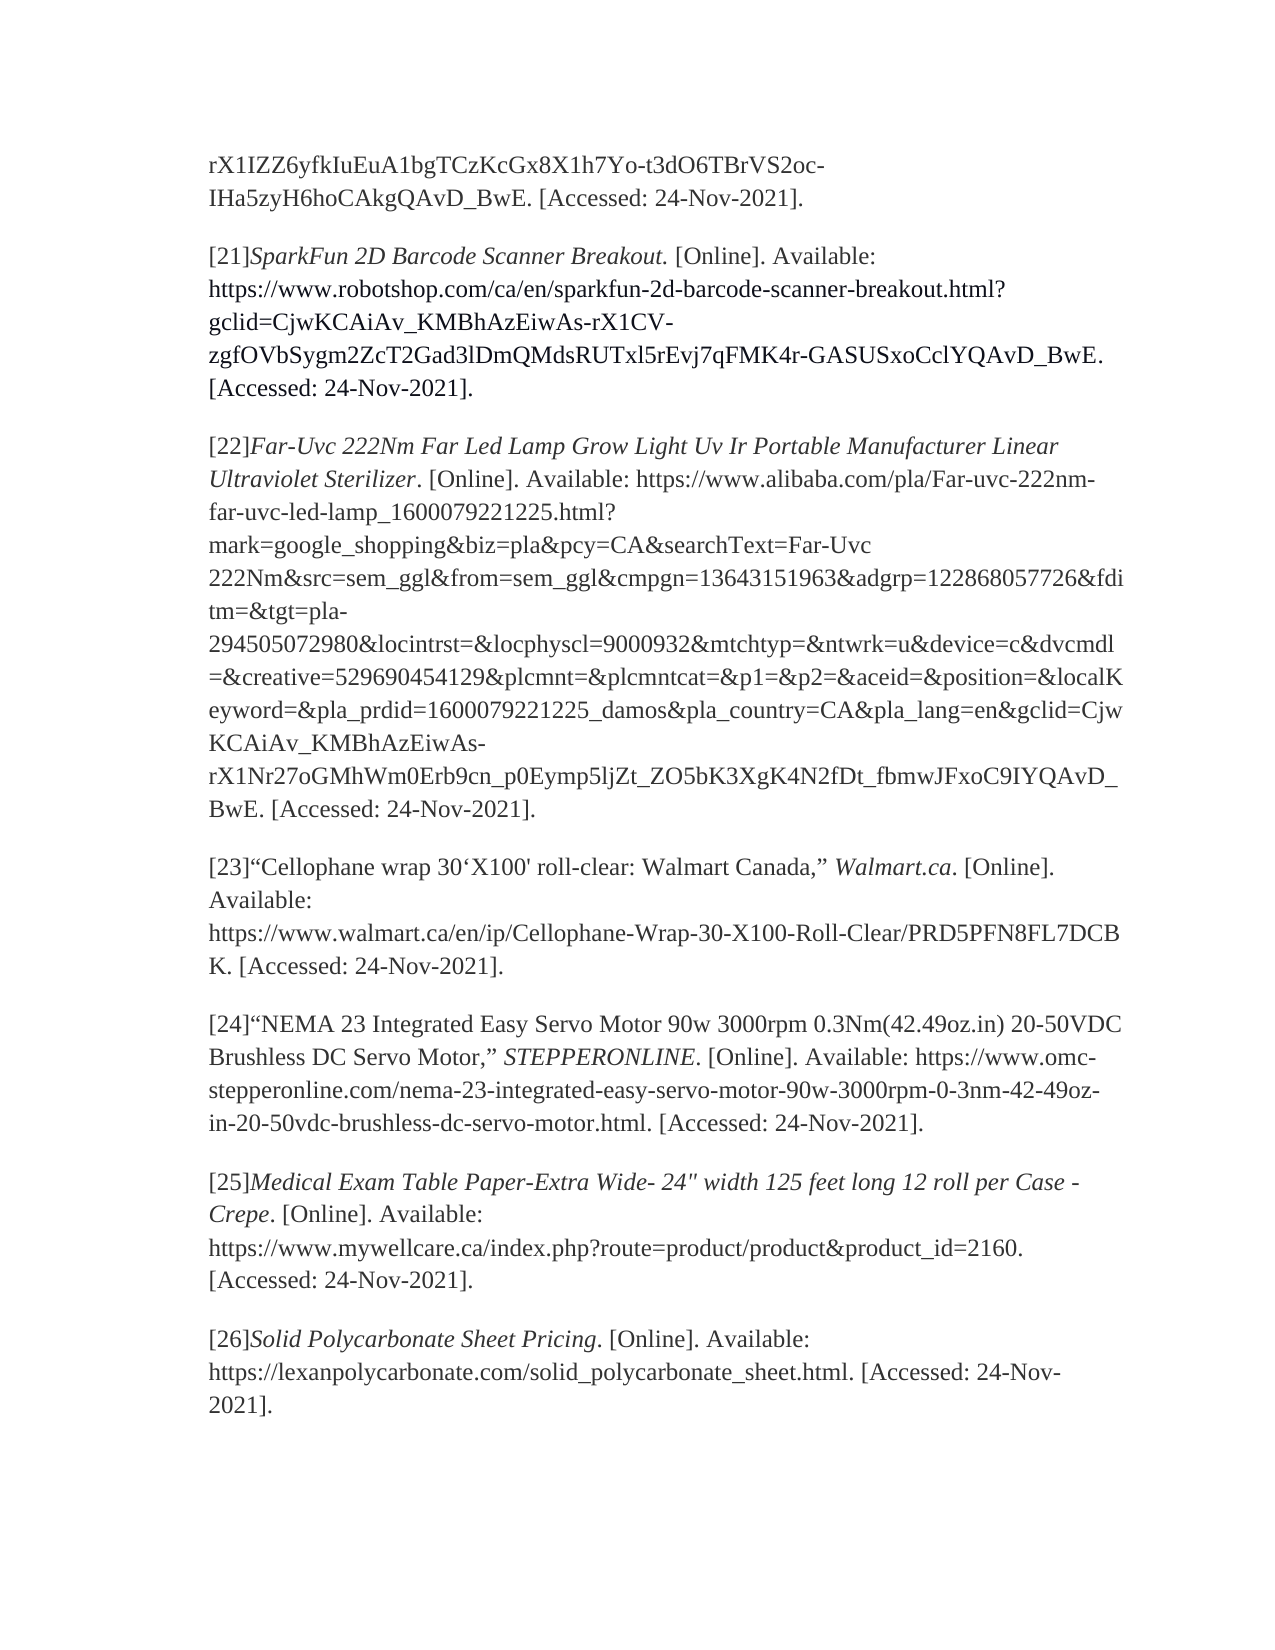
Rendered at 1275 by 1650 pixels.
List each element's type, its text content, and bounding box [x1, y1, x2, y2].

text [26]Solid Polycarbonate Sheet Pricing. [Online]. Available: https://lexanpolycarbonate.com/solid_polycarbonate_sheet.html. [Accessed: 24-Nov-2021]. [208, 1324, 1125, 1418]
text [24]“NEMA 23 Integrated Easy Servo Motor 90w 3000rpm 0.3Nm(42.49oz.in) 20-50VDC Brushless DC Servo Motor,” STEPPERONLINE. [Online]. Available: https://www.omc-stepperonline.com/nema-23-integrated-easy-servo-motor-90w-3000rpm-0-3nm-42-49oz-in-20-50vdc-brushless-dc-servo-motor.html. [Accessed: 24-Nov-2021]. [208, 1009, 1125, 1137]
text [208, 150, 1125, 212]
text [23]“Cellophane wrap 30‘X100' roll-clear: Walmart Canada,” Walmart.ca. [Online]. Available: https://www.walmart.ca/en/ip/Cellophane-Wrap-30-X100-Roll-Clear/PRD5PFN8FL7DCBK. [Accessed: 24-Nov-2021]. [208, 852, 1125, 980]
text [22]Far-Uvc 222Nm Far Led Lamp Grow Light Uv Ir Portable Manufacturer Linear Ultraviolet Sterilizer. [Online]. Available: https://www.alibaba.com/pla/Far-uvc-222nm-far-uvc-led-lamp_1600079221225.html?mark=google_shopping&biz=pla&pcy=CA&searchText=Far-Uvc 222Nm&src=sem_ggl&from=sem_ggl&cmpgn=13643151963&adgrp=122868057726&fditm=&tgt=pla-294505072980&locintrst=&locphyscl=9000932&mtchtyp=&ntwrk=u&device=c&dvcmdl=&creative=529690454129&plcmnt=&plcmntcat=&p1=&p2=&aceid=&position=&localKeyword=&pla_prdid=1600079221225_damos&pla_country=CA&pla_lang=en&gclid=CjwKCAiAv_KMBhAzEiwAs-rX1Nr27oGMhWm0Erb9cn_p0Eymp5ljZt_ZO5bK3XgK4N2fDt_fbmwJFxoC9IYQAvD_BwE. [Accessed: 24-Nov-2021]. [208, 431, 1125, 823]
text [25]Medical Exam Table Paper-Extra Wide- 24" width 125 feet long 12 roll per Case - Crepe. [Online]. Available: https://www.mywellcare.ca/index.php?route=product/product&product_id=2160. [Accessed: 24-Nov-2021]. [208, 1167, 1125, 1294]
text [21]SparkFun 2D Barcode Scanner Breakout. [Online]. Available: https://www.robotshop.com/ca/en/sparkfun-2d-barcode-scanner-breakout.html?gclid=CjwKCAiAv_KMBhAzEiwAs-rX1CV-zgfOVbSygm2ZcT2Gad3lDmQMdsRUTxl5rEvj7qFMK4r-GASUSxoCclYQAvD_BwE. [Accessed: 24-Nov-2021]. [208, 241, 1125, 402]
